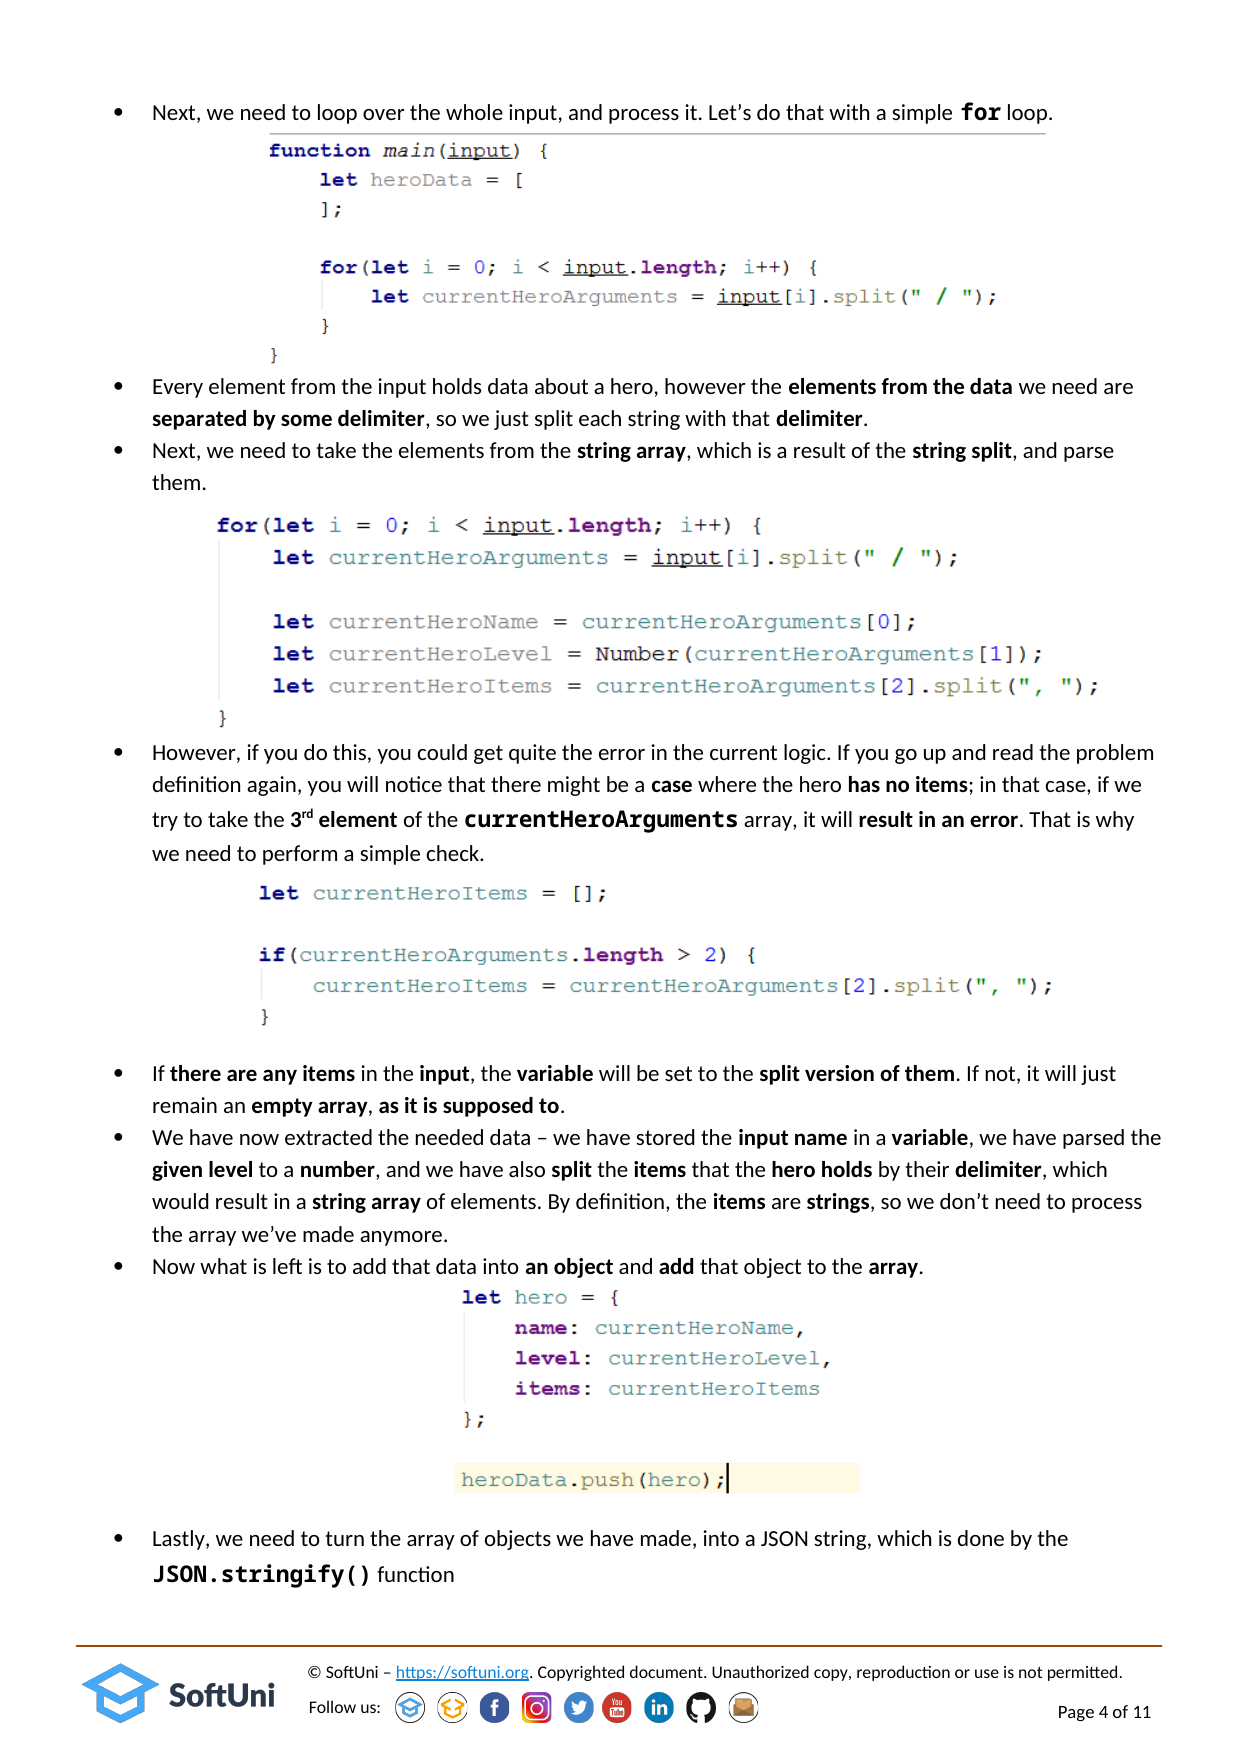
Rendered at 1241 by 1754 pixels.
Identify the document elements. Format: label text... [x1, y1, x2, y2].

picture [644, 1692, 653, 1701]
picture [437, 1692, 468, 1723]
list Every element from the input holds data about a hero, however the elements from the data we need are separated by some delimiter, so we just split each string with that delimiter. [114, 372, 1163, 432]
list Lastly, we need to turn the array of objects we have made, into a JSON string, which is done by the JSON.stringify() function [114, 1522, 1163, 1589]
picture [479, 1692, 510, 1723]
picture [207, 500, 1108, 735]
list Next, we need to loop over the whole input, and process it. Let’s do that with a simple for loop. [114, 95, 1163, 127]
picture [665, 1714, 674, 1723]
picture [454, 1284, 861, 1519]
picture [251, 870, 1064, 1055]
picture [644, 1714, 653, 1723]
picture [728, 1692, 759, 1723]
picture [75, 1658, 281, 1729]
picture [658, 1705, 667, 1714]
list Next, we need to take the elements from the string array, which is a result of the string split, and parse them. [114, 436, 1163, 496]
list Now what is left is to add that data into an object and add that object to the array. [114, 1252, 1163, 1280]
picture [269, 131, 1046, 368]
picture [686, 1692, 716, 1723]
picture [564, 1692, 594, 1723]
picture [522, 1692, 552, 1723]
picture [602, 1692, 632, 1723]
picture [395, 1692, 425, 1723]
list If there are any items in the input, the variable will be set to the split version of them. If not, it will just remain an empty array, as it is supposed to. [114, 1059, 1163, 1119]
picture [665, 1692, 674, 1701]
list We have now extracted the needed data – we have stored the input name in a variable, we have parsed the given level to a number, and we have also split the items that the hero holds by their delimiter, which would result in a string array of elements. By definition, the items are strings, so we don’t need to process the array we’ve made anymore. [114, 1123, 1163, 1248]
list However, if you do this, you could get quite the error in the current logic. If you go up and read the problem definition again, you will notice that there might be a case where the hero has no items; in that case, if we try to take the 3rd element of the currentHeroArguments array, it will result in an error. That is why we need to perform a simple check. [114, 738, 1163, 867]
